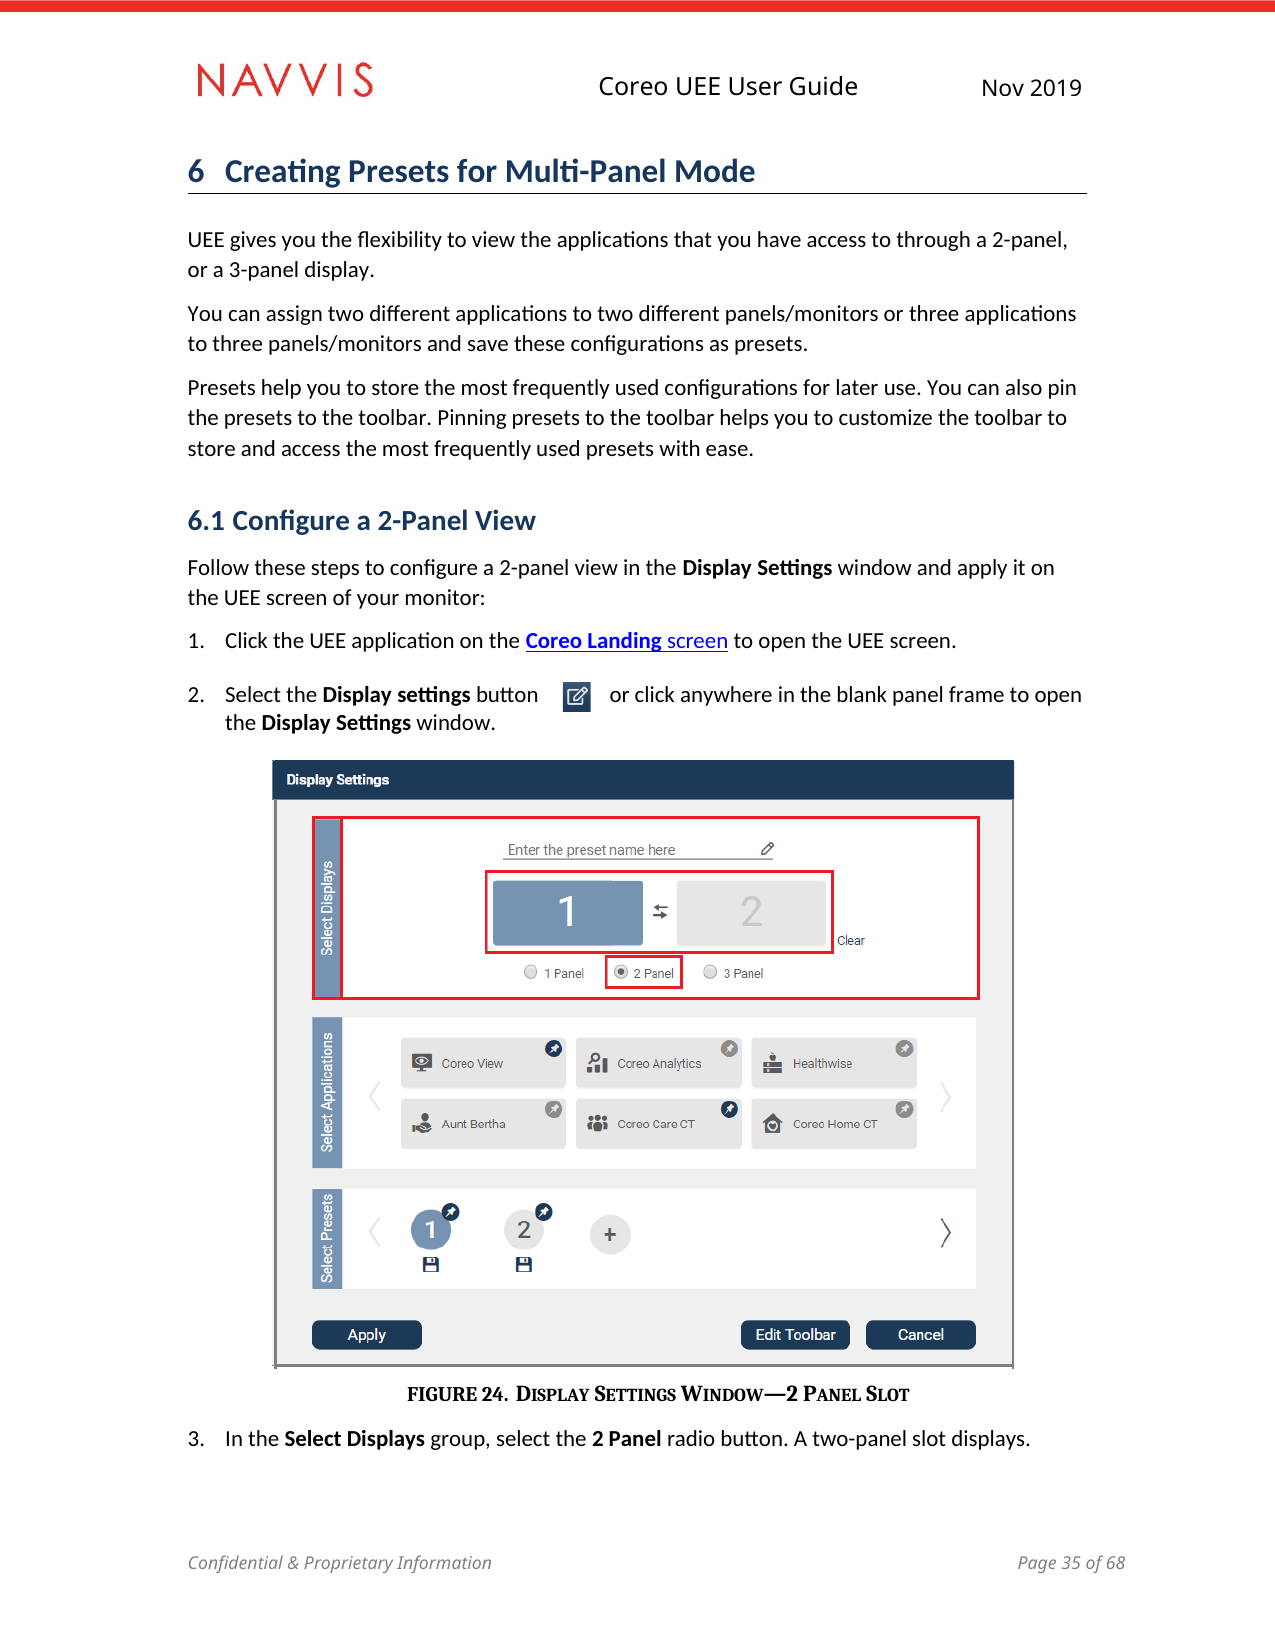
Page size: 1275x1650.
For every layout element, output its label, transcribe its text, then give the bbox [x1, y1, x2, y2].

subtitle Creating Presets for Multi-Panel Mode [187, 150, 1087, 194]
text Presets help you to store the most frequently used configurations for later use. You can also pin the presets to the toolbar. Pinning presets to the toolbar helps you to customize the toolbar to store and access the most frequently used presets with ease. [187, 373, 1087, 462]
list In the Select Displays group, select the 2 Panel radio button. A two-panel slot displays. [187, 1424, 1087, 1452]
picture [187, 55, 383, 104]
subtitle Configure a 2-Panel View [187, 502, 1087, 538]
picture [562, 682, 593, 713]
picture [272, 760, 1015, 1369]
text Display Settings Window—2 Panel Slot [229, 1381, 1087, 1407]
list Select the Display settings button or click anywhere in the blank panel frame to open the Display Settings window. [187, 680, 1087, 736]
text You can assign two different applications to two different panels/monitors or three applications to three panels/monitors and save these configurations as presets. [187, 299, 1087, 358]
list Click the UEE application on the Coreo Landing screen to open the UEE screen. [187, 627, 1087, 655]
text UEE gives you the flexibility to view the applications that you have access to through a 2-panel, or a 3-panel display. [187, 225, 1087, 284]
text Follow these steps to configure a 2-panel view in the Display Settings window and apply it on the UEE screen of your monitor: [187, 553, 1087, 611]
